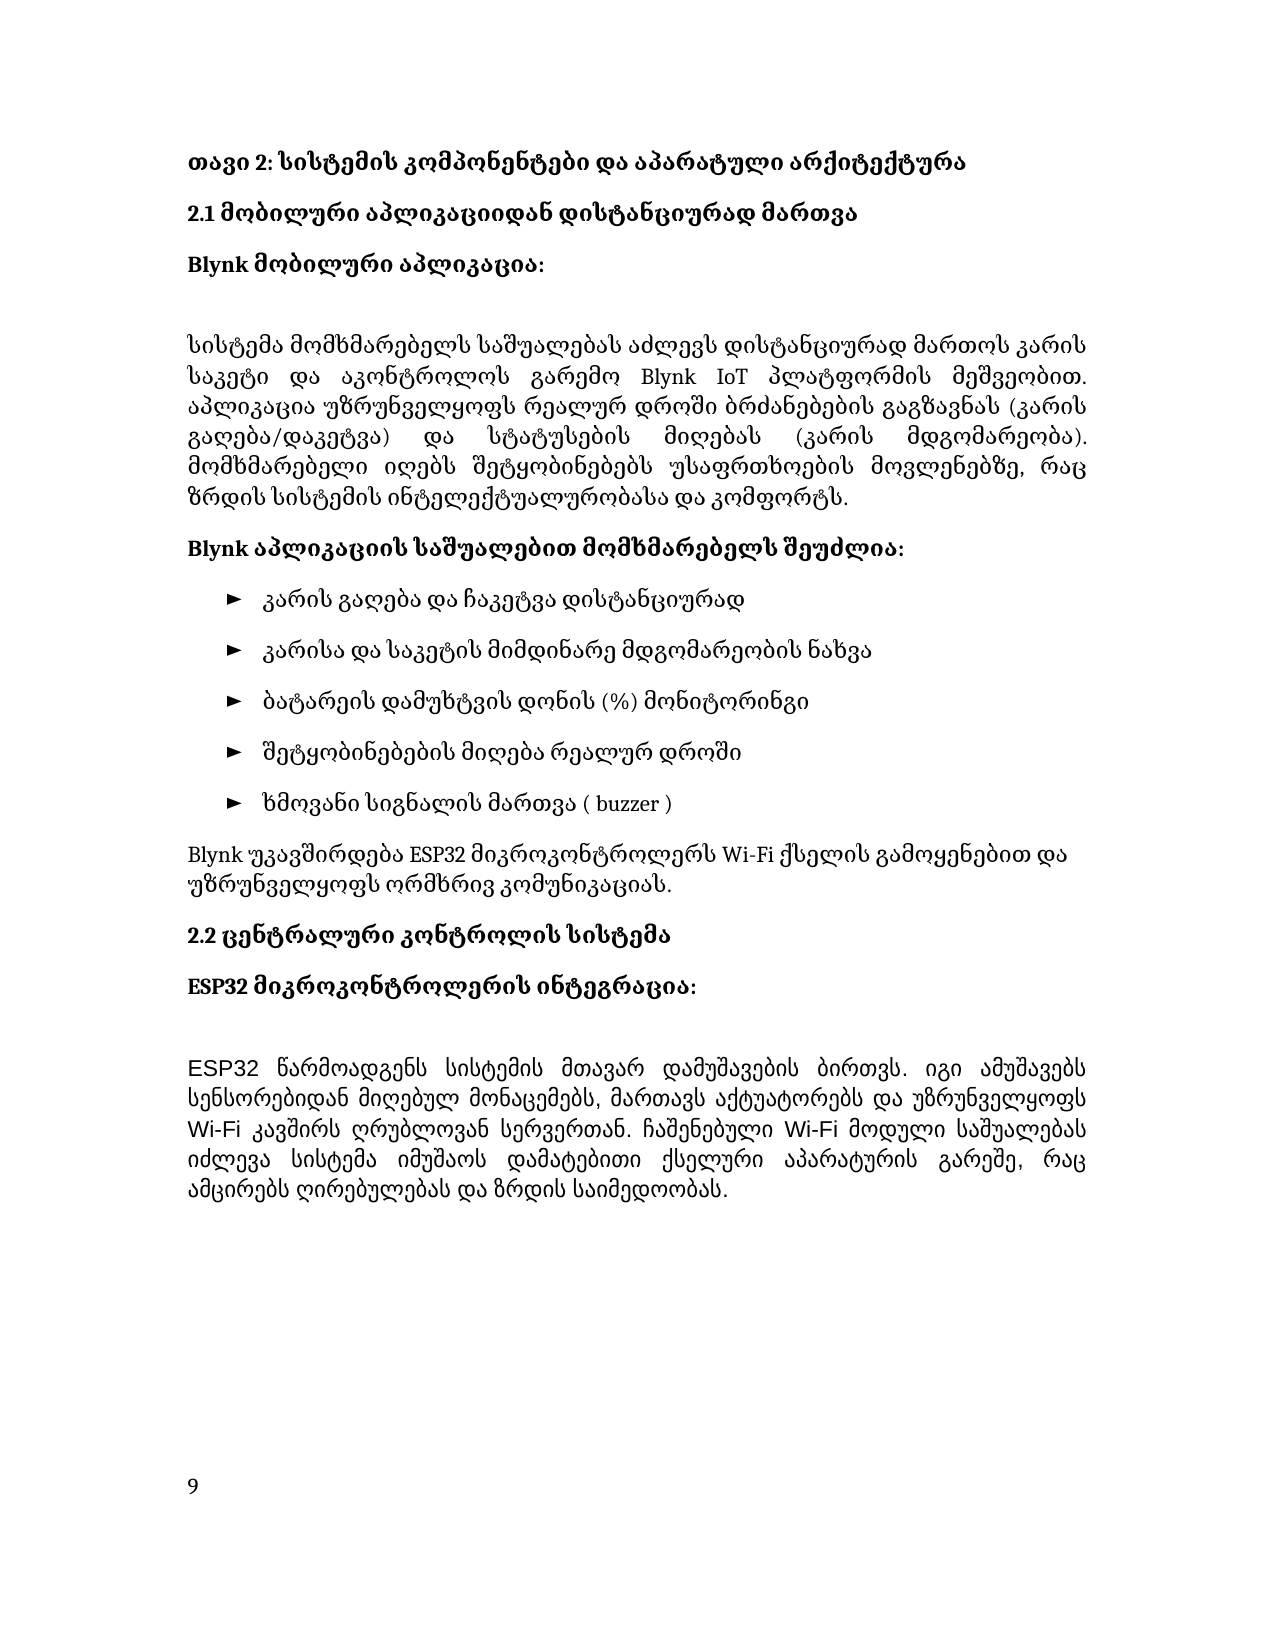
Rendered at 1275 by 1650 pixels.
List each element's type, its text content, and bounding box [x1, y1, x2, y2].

list ხმოვანი სიგნალის მართვა ( buzzer ) [225, 791, 1087, 817]
text Blynk აპლიკაციის საშუალებით მომხმარებელს შეუძლია: [187, 535, 1087, 562]
text სისტემა მომხმარებელს საშუალებას აძლევს დისტანციურად მართოს კარის საკეტი და აკონტროლოს გარემო Blynk IoT პლატფორმის მეშვეობით. აპლიკაცია უზრუნველყოფს რეალურ დროში ბრძანებების გაგზავნას (კარის გაღება/დაკეტვა) და სტატუსების მიღებას (კარის მდგომარეობა). მომხმარებელი იღებს შეტყობინებებს უსაფრთხოების მოვლენებზე, რაც ზრდის სისტემის ინტელექტუალურობასა და კომფორტს. [187, 303, 1087, 511]
text ESP32 წარმოადგენს სისტემის მთავარ დამუშავების ბირთვს. იგი ამუშავებს სენსორებიდან მიღებულ მონაცემებს, მართავს აქტუატორებს და უზრუნველყოფს Wi-Fi კავშირს ღრუბლოვან სერვერთან. ჩაშენებული Wi-Fi მოდული საშუალებას იძლევა სისტემა იმუშაოს დამატებითი ქსელური აპარატურის გარეშე, რაც ამცირებს ღირებულებას და ზრდის საიმედოობას. [187, 1025, 1087, 1202]
list ბატარეის დამუხტვის დონის (%) მონიტორინგი [225, 688, 1087, 715]
subtitle 2.1 მობილური აპლიკაციიდან დისტანციურად მართვა [187, 201, 1087, 227]
subtitle 2.2 ცენტრალური კონტროლის სისტემა [187, 923, 1087, 949]
text ESP32 მიკროკონტროლერის ინტეგრაცია: [187, 974, 1087, 1000]
list კარისა და საკეტის მიმდინარე მდგომარეობის ნახვა [225, 637, 1087, 664]
list კარის გაღება და ჩაკეტვა დისტანციურად [225, 586, 1087, 613]
subtitle თავი 2: სისტემის კომპონენტები და აპარატული არქიტექტურა [187, 150, 1087, 176]
text Blynk მობილური აპლიკაცია: [187, 252, 1087, 278]
text Blynk უკავშირდება ESP32 მიკროკონტროლერს Wi-Fi ქსელის გამოყენებით და უზრუნველყოფს ორმხრივ კომუნიკაციას. [187, 842, 1087, 898]
list შეტყობინებების მიღება რეალურ დროში [225, 739, 1087, 766]
